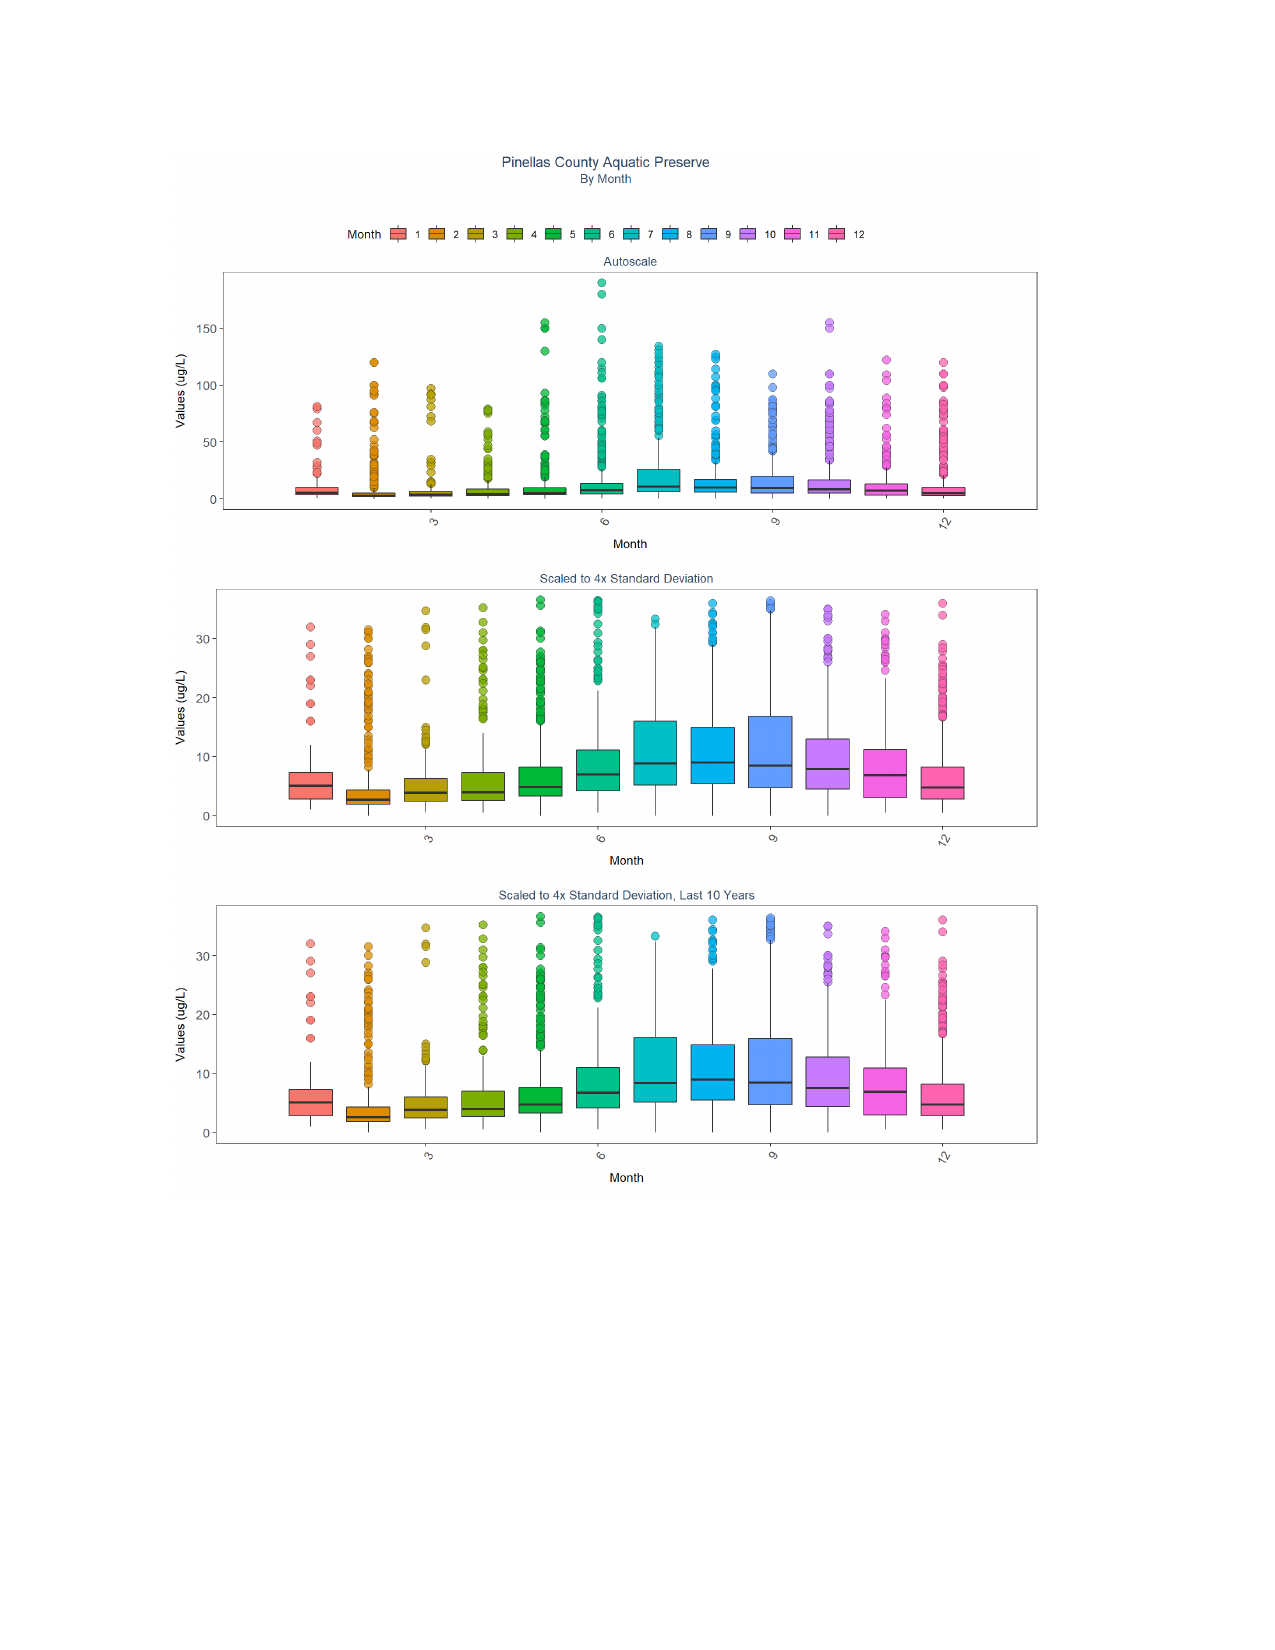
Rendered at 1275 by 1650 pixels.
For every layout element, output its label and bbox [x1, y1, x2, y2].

picture [168, 150, 1044, 1200]
